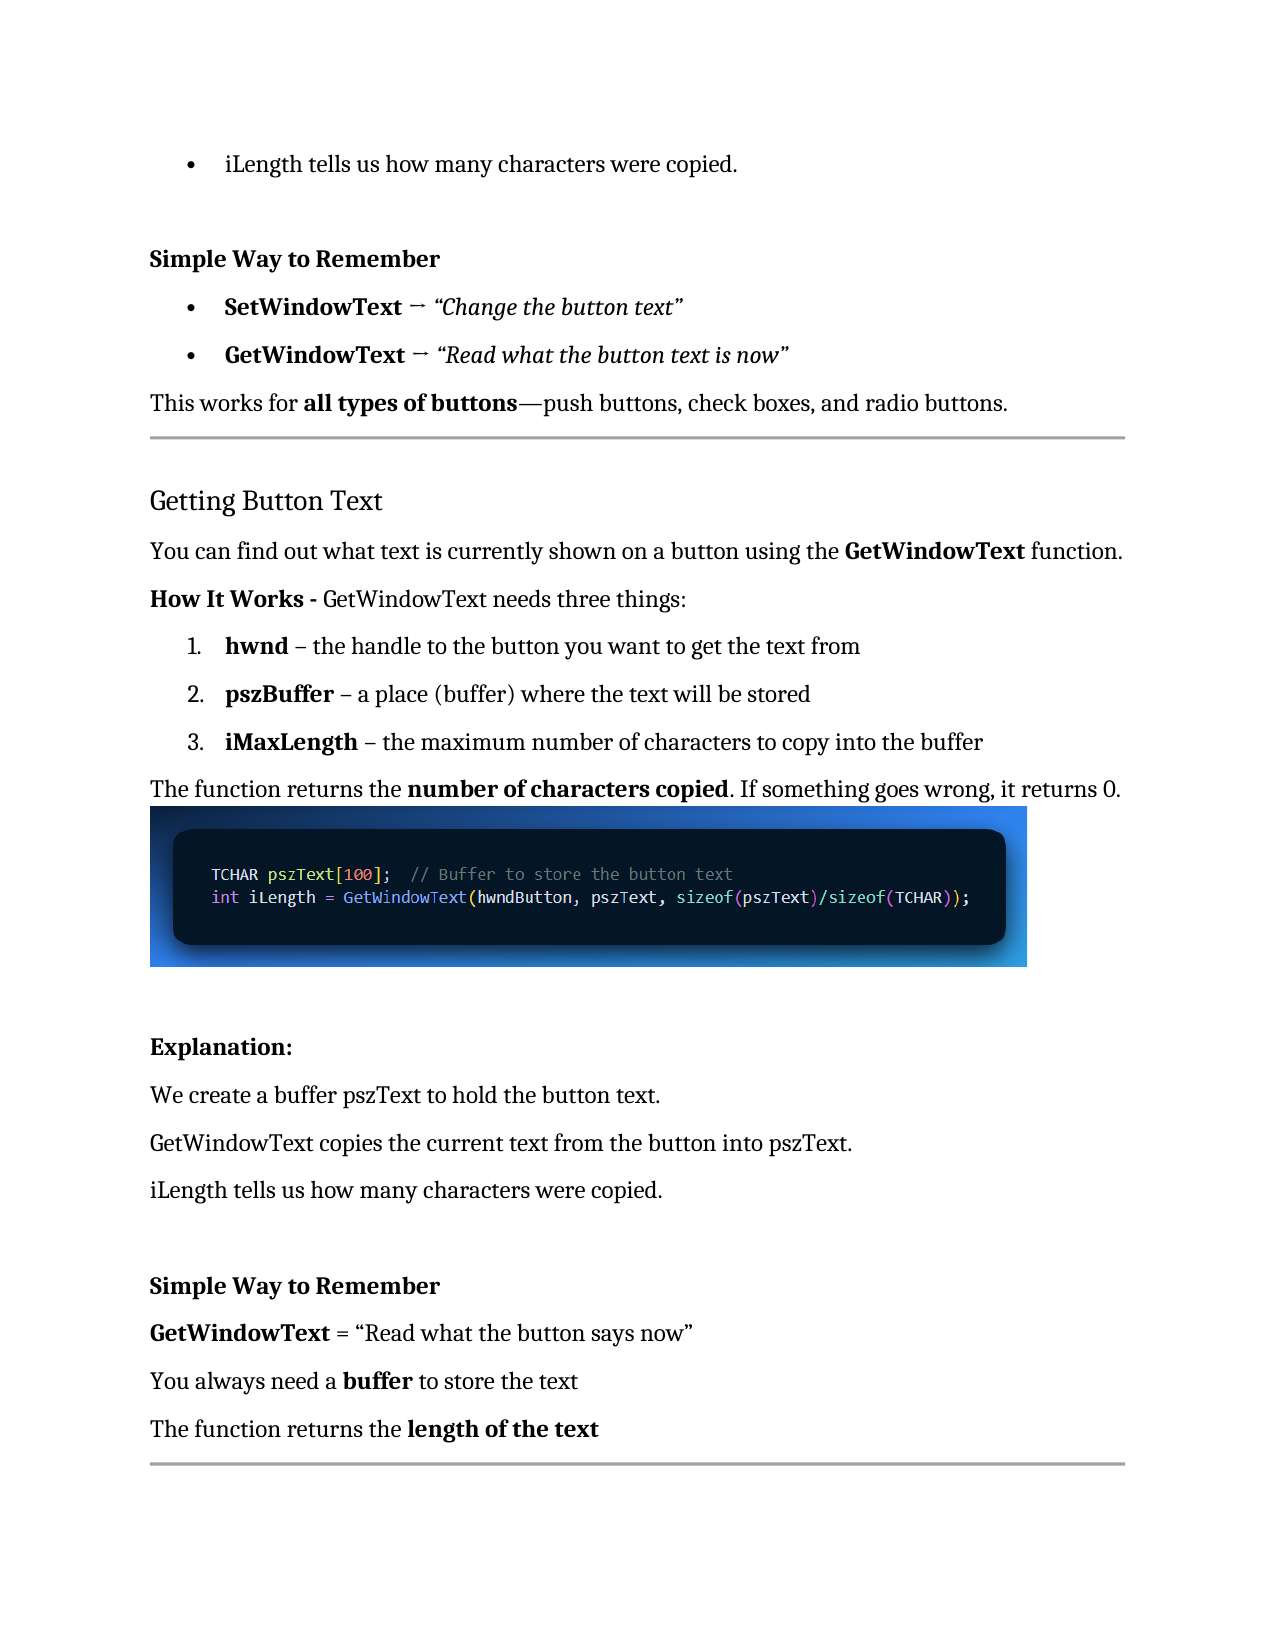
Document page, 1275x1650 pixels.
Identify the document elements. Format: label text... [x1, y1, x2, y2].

text The function returns the length of the text [150, 1415, 1125, 1443]
text You can find out what text is currently shown on a button using the GetWindowText function. [150, 537, 1125, 566]
text Getting Button Text [150, 484, 1125, 517]
text Simple Way to Remember [150, 245, 1125, 274]
list GetWindowText → “Read what the button text is now” [187, 341, 1125, 369]
text GetWindowText copies the current text from the button into pszText. [150, 1128, 1125, 1157]
text Explanation: [150, 1033, 1125, 1062]
list hwnd – the handle to the button you want to get the text from [187, 632, 1125, 661]
picture [150, 806, 1028, 967]
text GetWindowText = “Read what the button says now” [150, 1319, 1125, 1348]
text iLength tells us how many characters were copied. [150, 1176, 1125, 1205]
list pszBuffer – a place (buffer) where the text will be stored [187, 680, 1125, 709]
list iLength tells us how many characters were copied. [187, 150, 1125, 179]
text Simple Way to Remember [150, 1272, 1125, 1300]
text We create a buffer pszText to hold the button text. [150, 1081, 1125, 1109]
list iMaxLength – the maximum number of characters to copy into the buffer [187, 728, 1125, 756]
list SetWindowText → “Change the button text” [187, 293, 1125, 322]
text How It Works - GetWindowText needs three things: [150, 584, 1125, 613]
text This works for all types of buttons—push buttons, check boxes, and radio buttons. [150, 388, 1125, 417]
text You always need a buffer to store the text [150, 1367, 1125, 1396]
